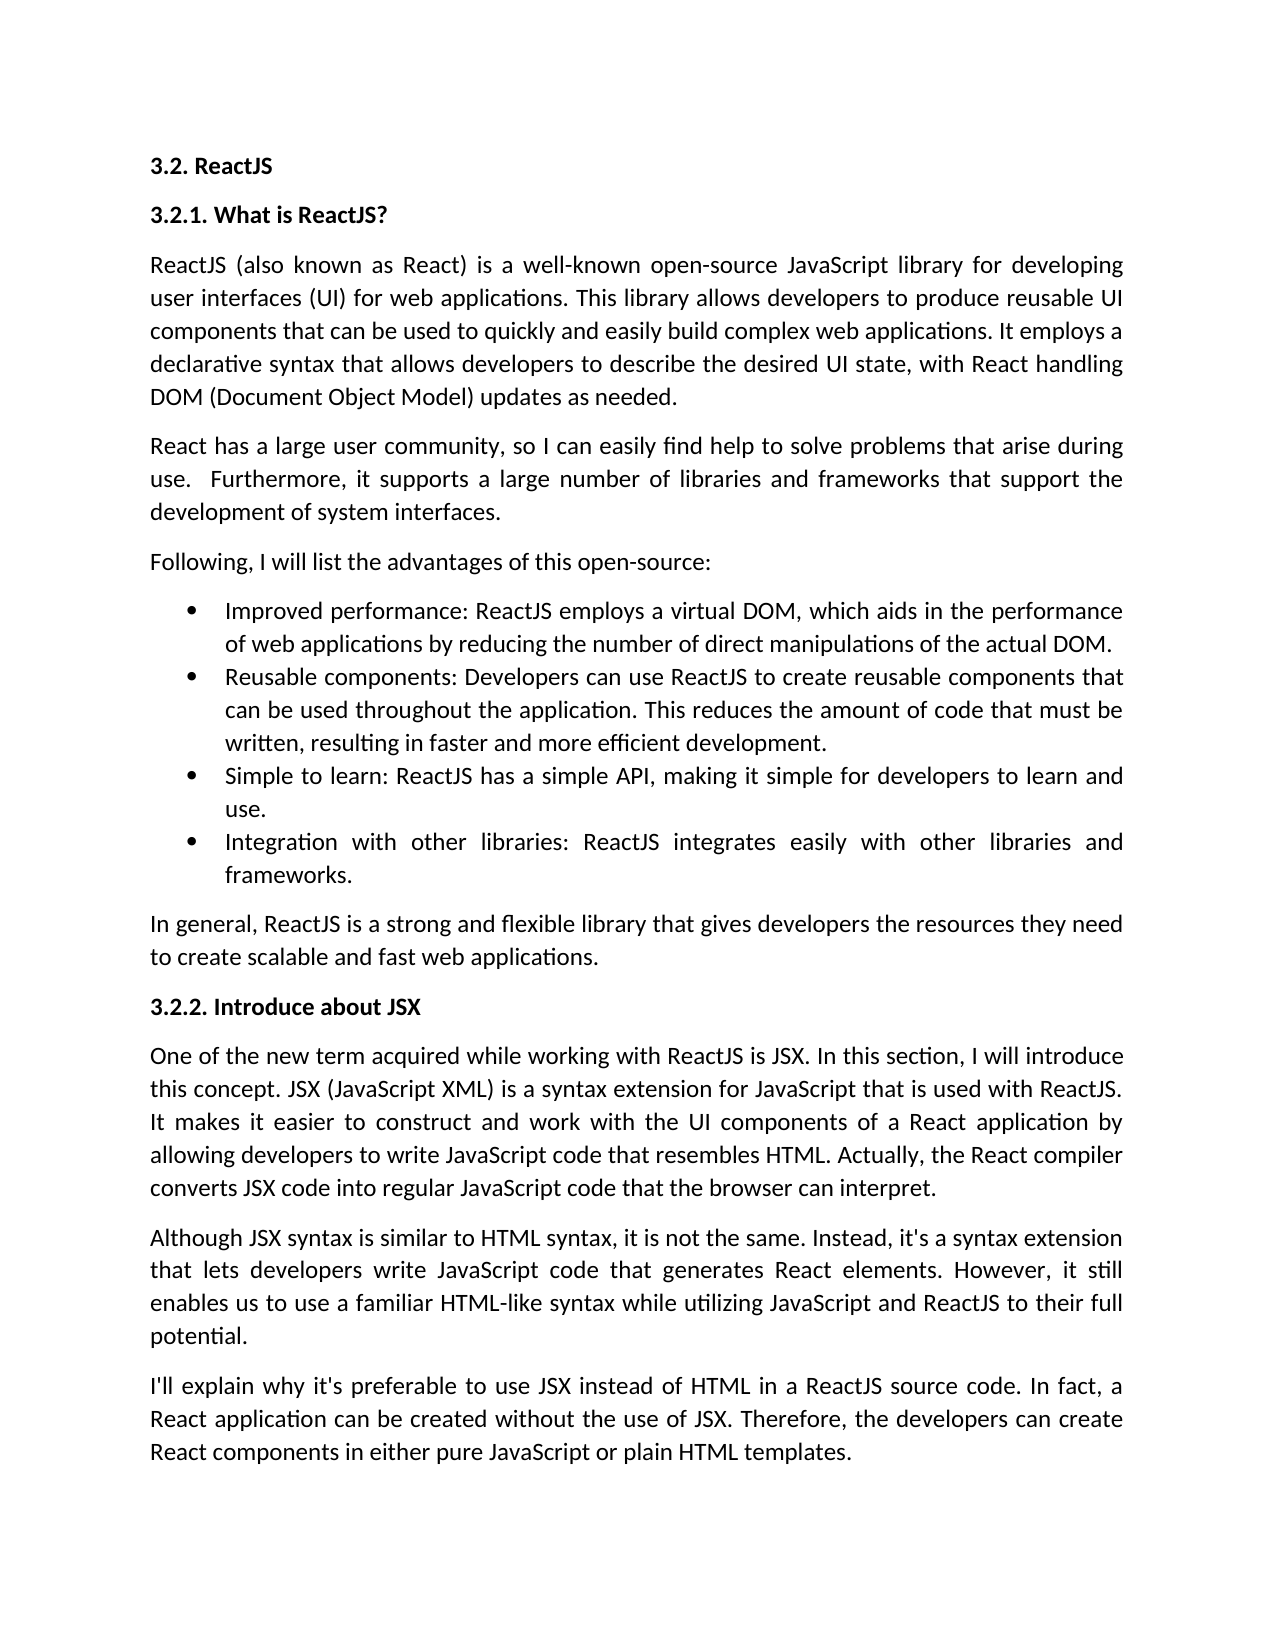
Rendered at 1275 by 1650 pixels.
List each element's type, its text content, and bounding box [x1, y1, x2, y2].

text React has a large user community, so I can easily find help to solve problems that arise during use. Furthermore, it supports a large number of libraries and frameworks that support the development of system interfaces. [150, 430, 1125, 527]
list Simple to learn: ReactJS has a simple API, making it simple for developers to learn and use. [187, 760, 1125, 823]
text One of the new term acquired while working with ReactJS is JSX. In this section, I will introduce this concept. JSX (JavaScript XML) is a syntax extension for JavaScript that is used with ReactJS. It makes it easier to construct and work with the UI components of a React application by allowing developers to write JavaScript code that resembles HTML. Actually, the React compiler converts JSX code into regular JavaScript code that the browser can interpret. [150, 1040, 1125, 1203]
text I'll explain why it's preferable to use JSX instead of HTML in a ReactJS source code. In fact, a React application can be created without the use of JSX. Therefore, the developers can create React components in either pure JavaScript or plain HTML templates. [150, 1370, 1125, 1466]
text 3.2.1. What is ReactJS? [150, 199, 1125, 230]
text In general, ReactJS is a strong and flexible library that gives developers the resources they need to create scalable and fast web applications. [150, 908, 1125, 972]
text Although JSX syntax is similar to HTML syntax, it is not the same. Instead, it's a syntax extension that lets developers write JavaScript code that generates React elements. However, it still enables us to use a familiar HTML-like syntax while utilizing JavaScript and ReactJS to their full potential. [150, 1222, 1125, 1351]
text 3.2. ReactJS [150, 150, 1125, 181]
list Integration with other libraries: ReactJS integrates easily with other libraries and frameworks. [187, 826, 1125, 889]
text ReactJS (also known as React) is a well-known open-source JavaScript library for developing user interfaces (UI) for web applications. This library allows developers to produce reusable UI components that can be used to quickly and easily build complex web applications. It employs a declarative syntax that allows developers to describe the desired UI state, with React handling DOM (Document Object Model) updates as needed. [150, 249, 1125, 411]
text Following, I will list the advantages of this open-source: [150, 546, 1125, 576]
text 3.2.2. Introduce about JSX [150, 991, 1125, 1021]
list Improved performance: ReactJS employs a virtual DOM, which aids in the performance of web applications by reducing the number of direct manipulations of the actual DOM. [187, 595, 1125, 659]
list Reusable components: Developers can use ReactJS to create reusable components that can be used throughout the application. This reduces the amount of code that must be written, resulting in faster and more efficient development. [187, 661, 1125, 758]
